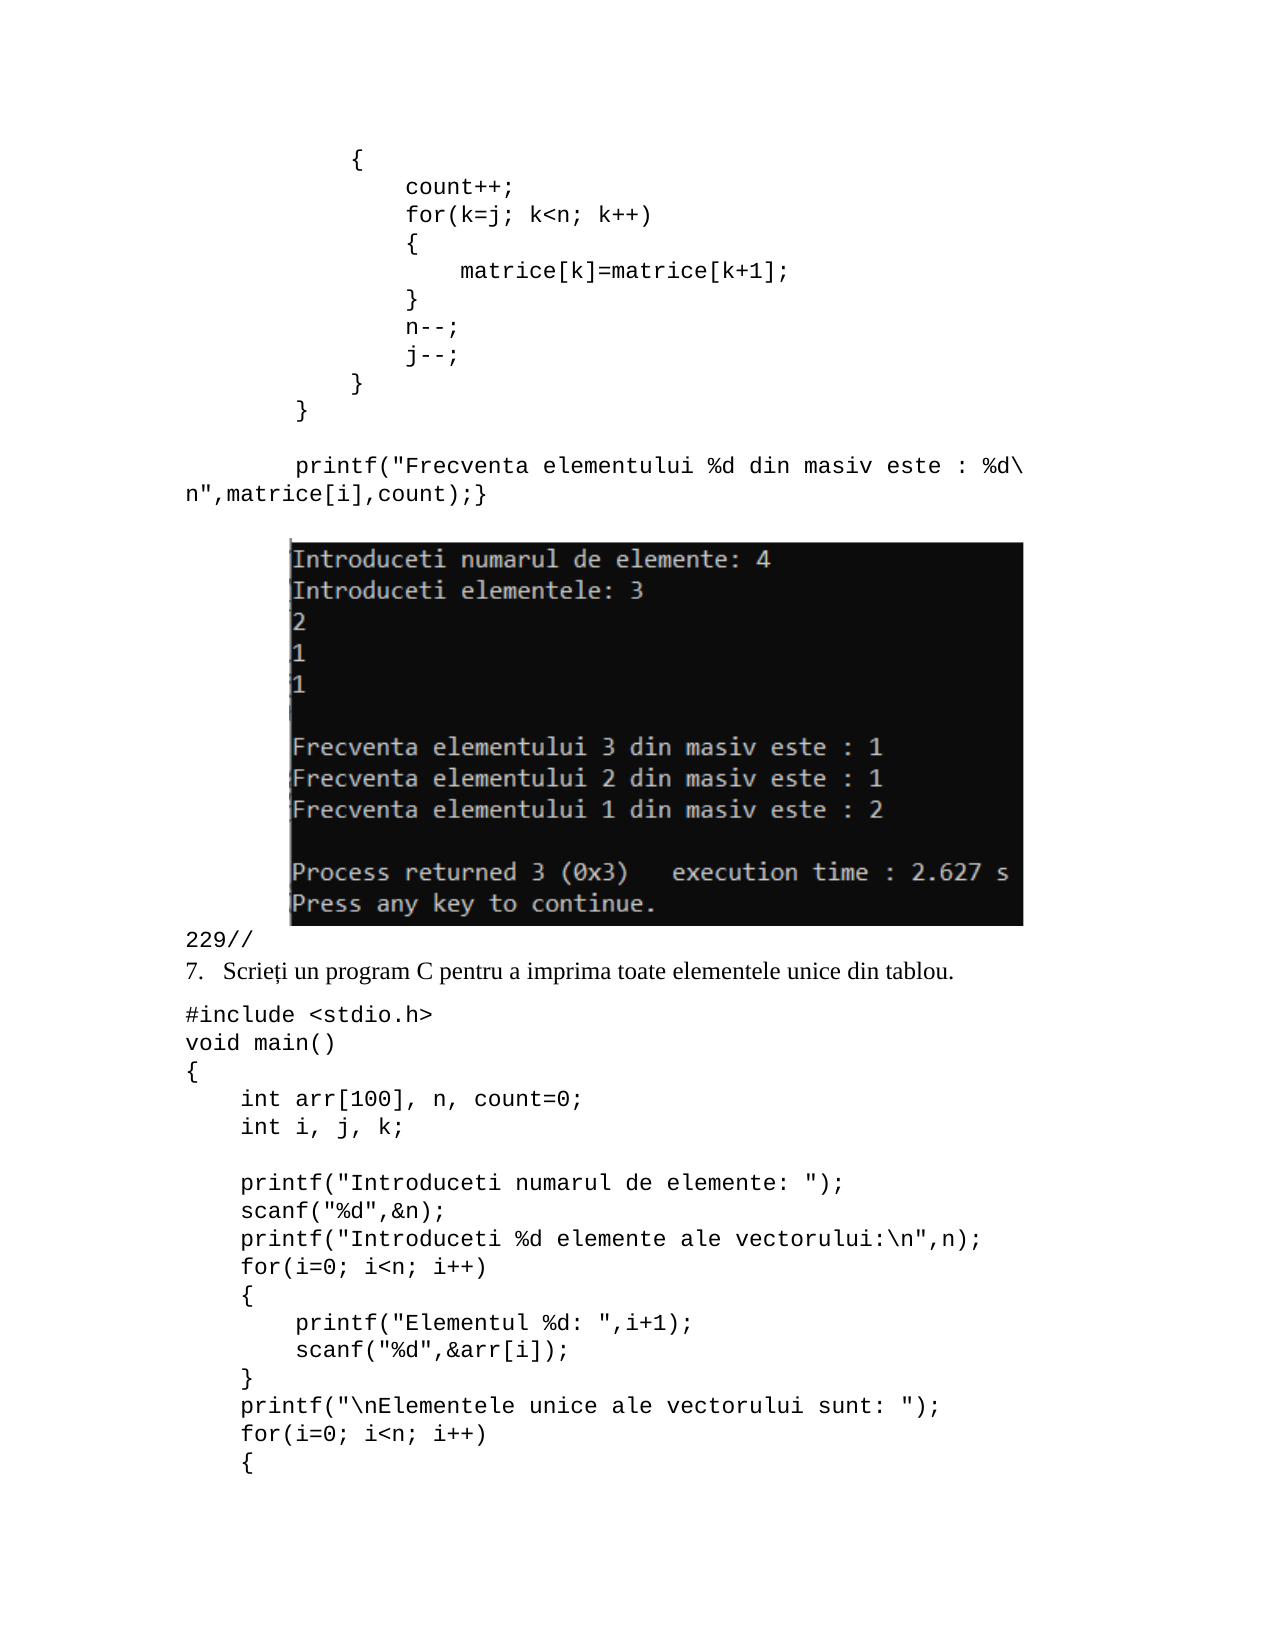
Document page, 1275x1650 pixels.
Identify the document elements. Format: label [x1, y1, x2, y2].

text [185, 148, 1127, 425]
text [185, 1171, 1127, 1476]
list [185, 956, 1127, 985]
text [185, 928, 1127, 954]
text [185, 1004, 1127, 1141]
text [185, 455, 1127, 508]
picture [289, 538, 1024, 926]
